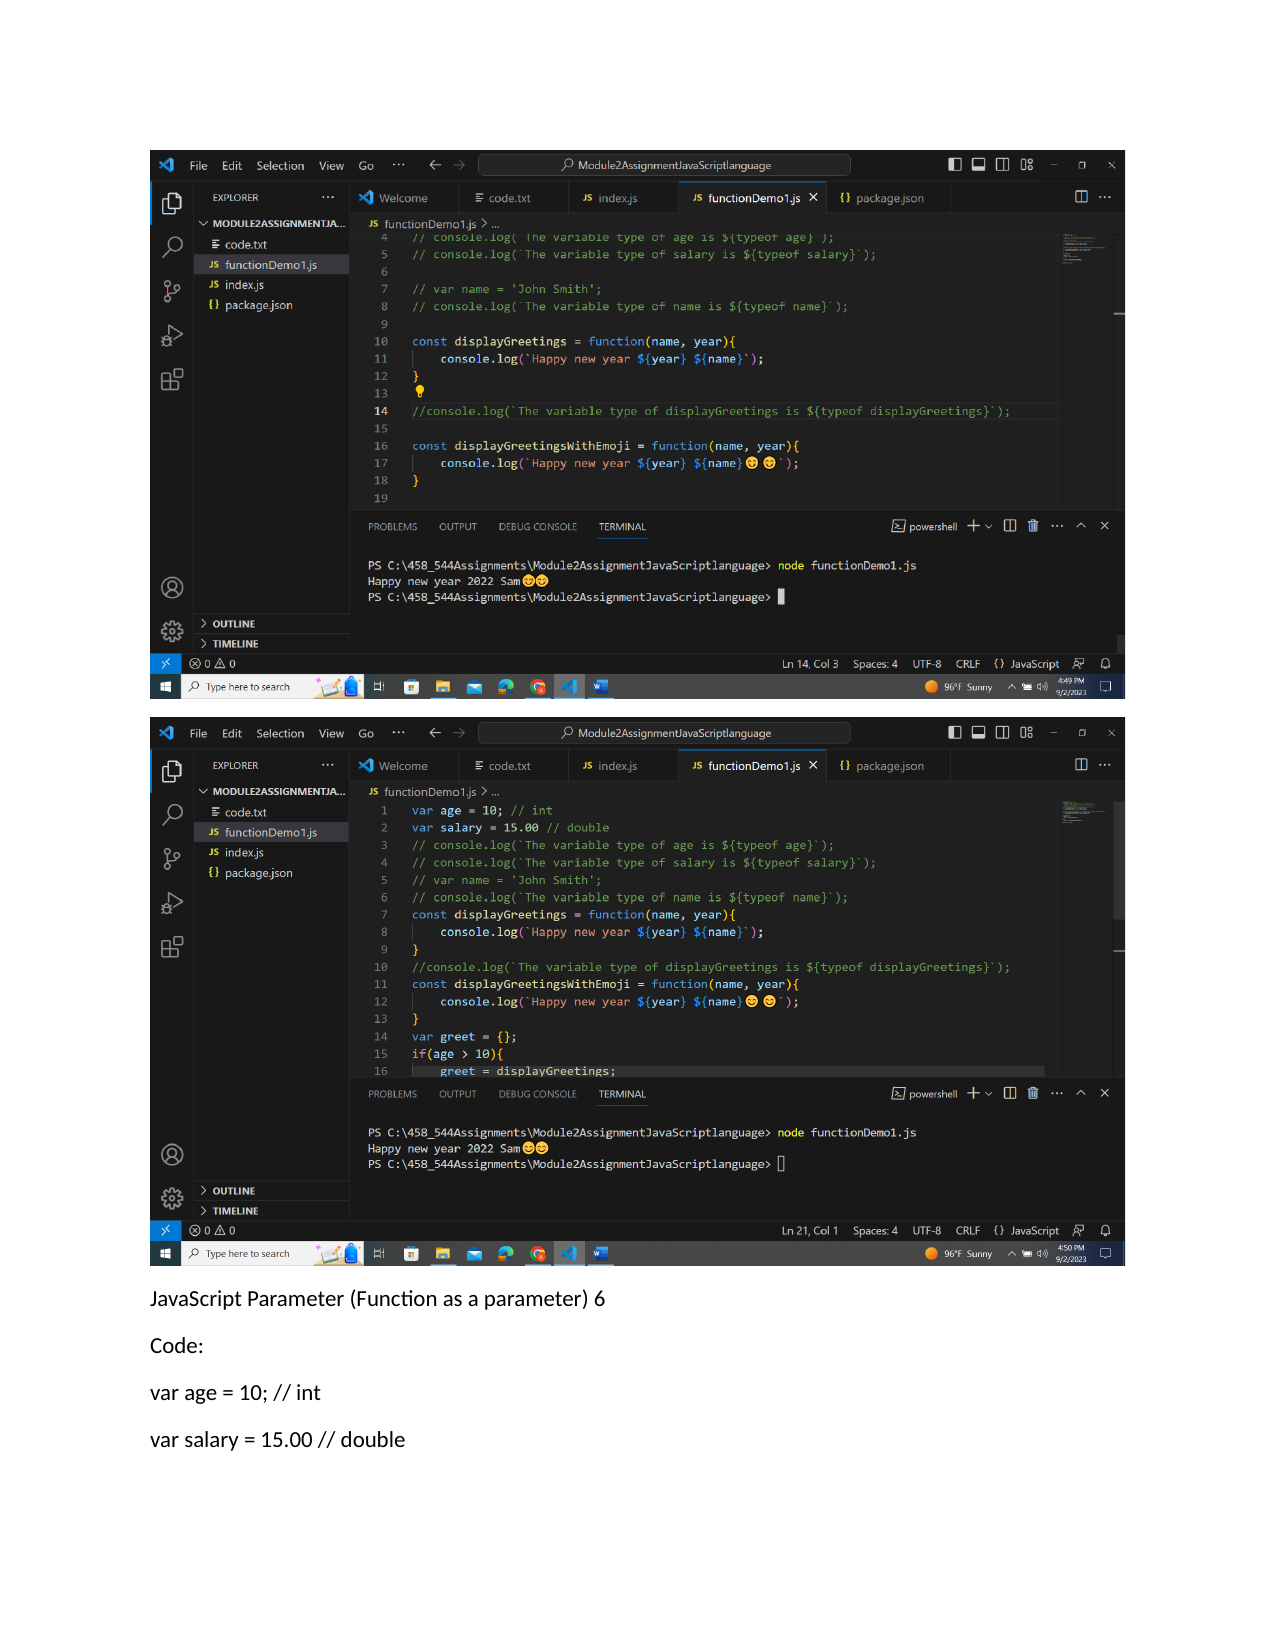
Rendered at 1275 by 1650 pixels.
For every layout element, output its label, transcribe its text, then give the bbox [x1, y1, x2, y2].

picture [150, 717, 1125, 1266]
text Code: [150, 1331, 1125, 1359]
text JavaScript Parameter (Function as a parameter) 6 [150, 1284, 1125, 1313]
text var salary = 15.00 // double [150, 1425, 1125, 1453]
text var age = 10; // int [150, 1378, 1125, 1406]
picture [150, 150, 1125, 699]
